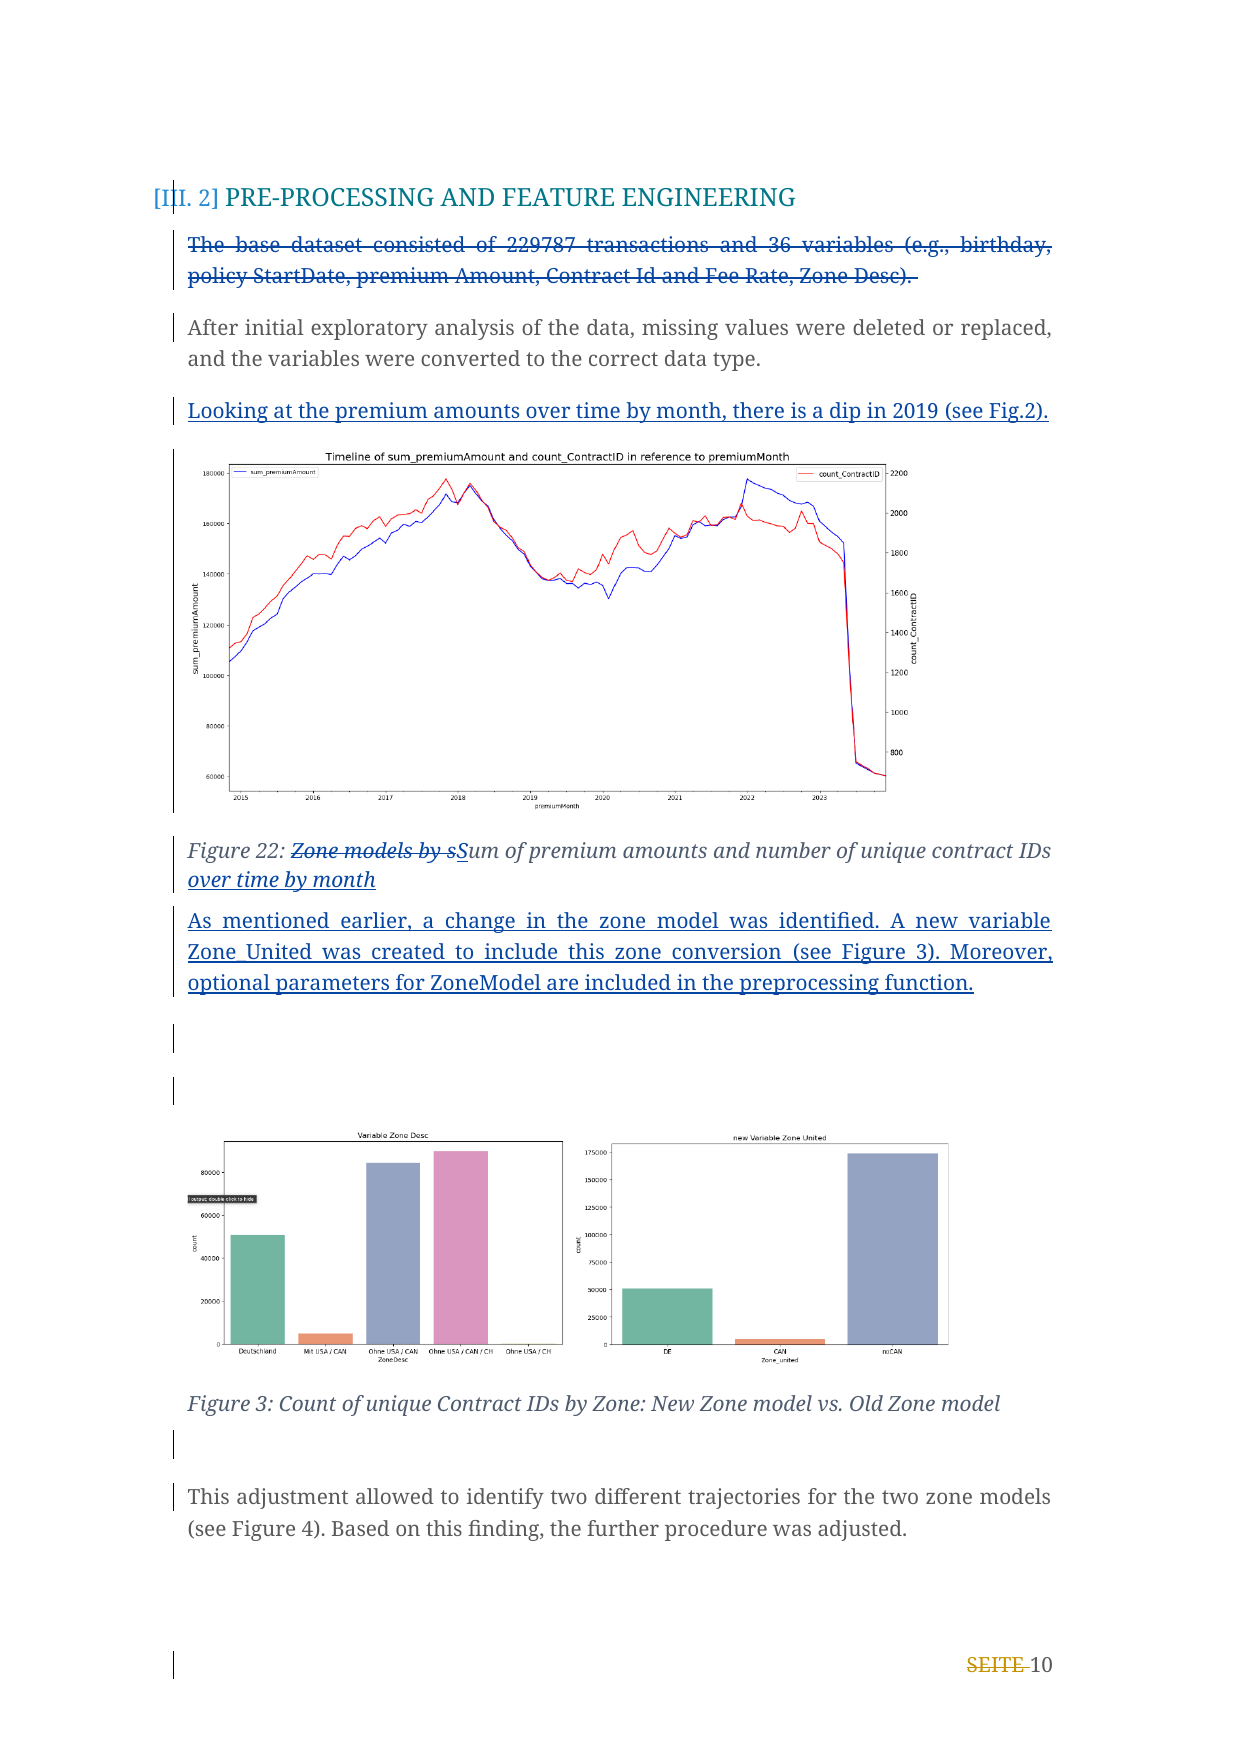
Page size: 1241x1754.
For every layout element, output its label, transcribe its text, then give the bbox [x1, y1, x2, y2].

text After initial exploratory analysis of the data, missing values were deleted or replaced, and the variables were converted to the correct data type. [187, 313, 1053, 373]
text Figure 2: um of premium amounts and number of unique contract IDs [187, 836, 1053, 893]
picture [187, 448, 922, 813]
text This adjustment allowed to identify two different trajectories for the two zone models (see Figure 4). Based on this finding, the further procedure was adjusted. [187, 1482, 1053, 1542]
picture [187, 1128, 949, 1366]
subtitle Pre-processing and feature engineering [225, 180, 1053, 214]
text Figure 3: Count of unique Contract IDs by Zone: New Zone model vs. Old Zone model [187, 1389, 1053, 1418]
